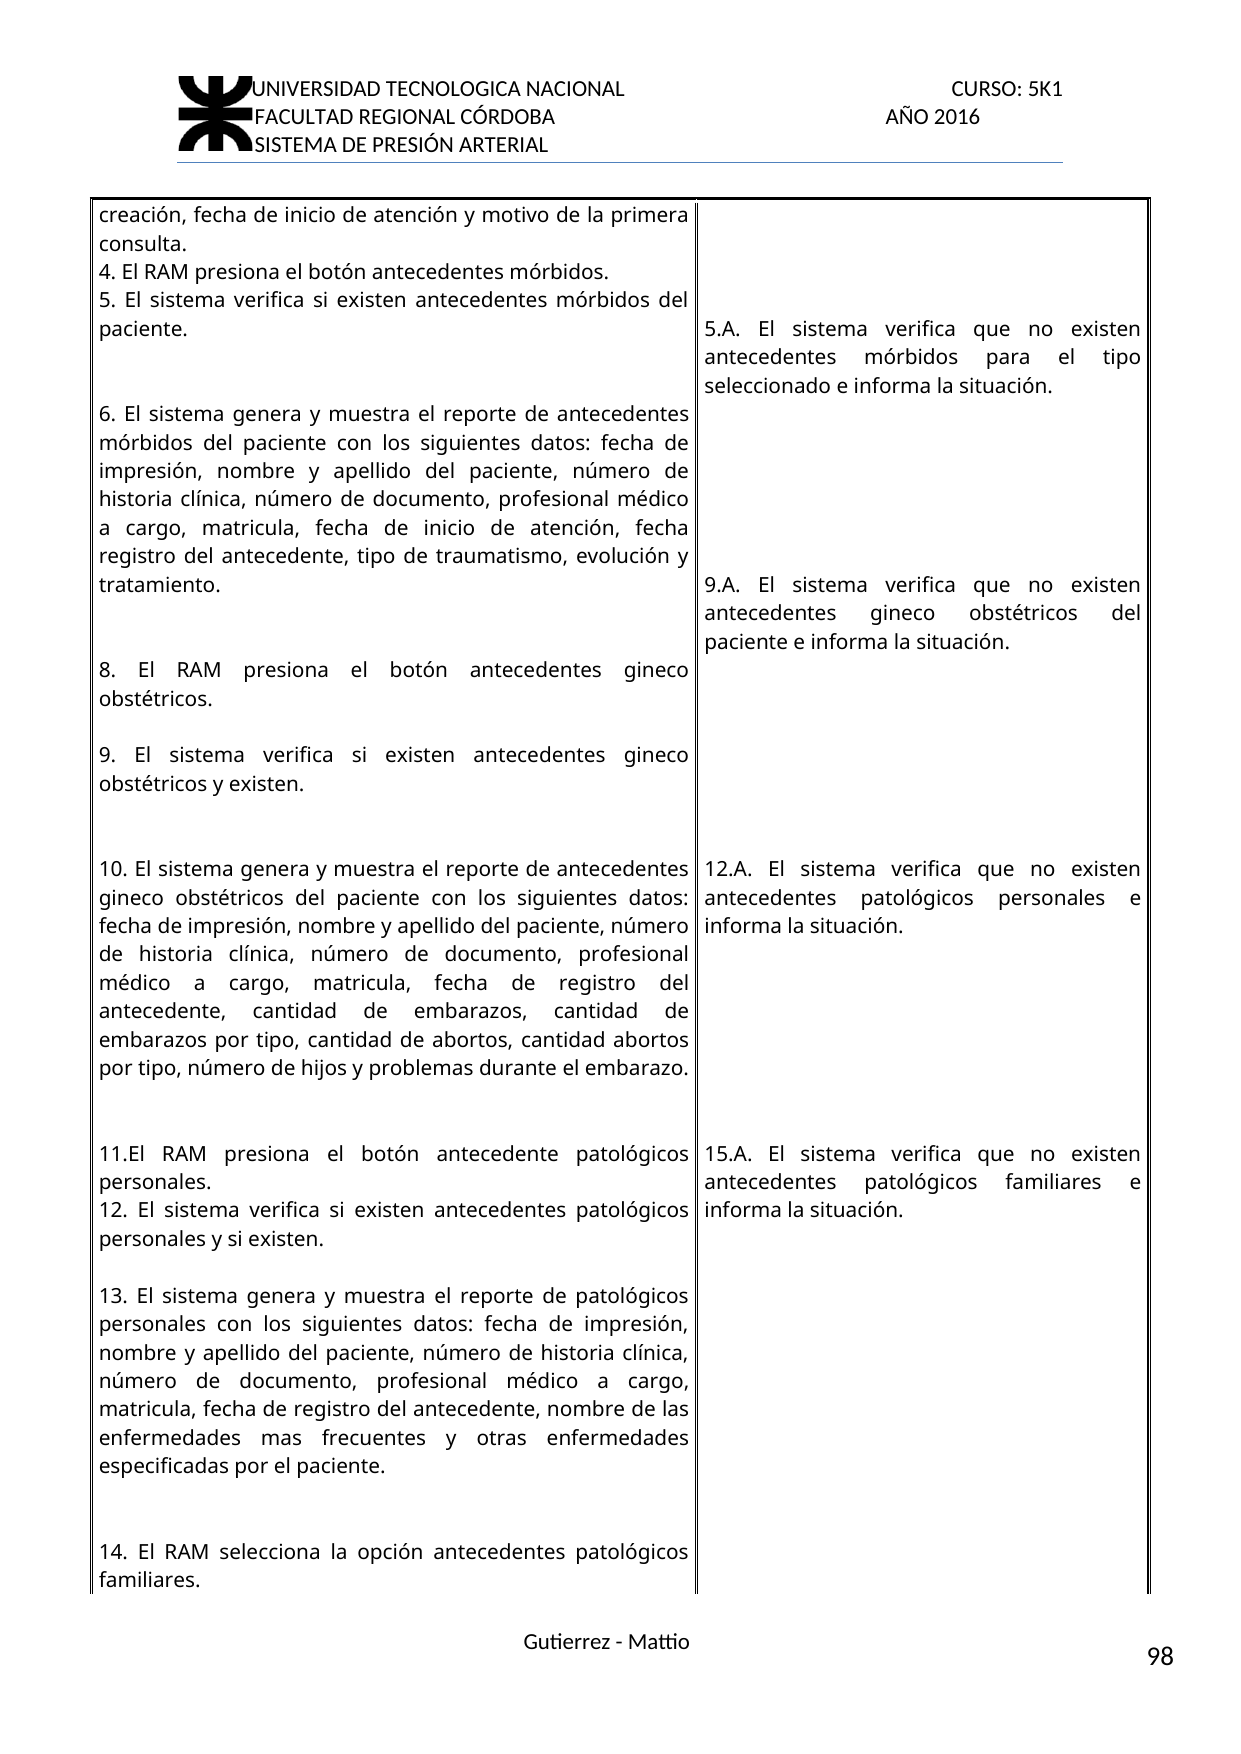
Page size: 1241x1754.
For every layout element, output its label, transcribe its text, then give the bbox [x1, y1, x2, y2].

picture [178, 76, 253, 151]
